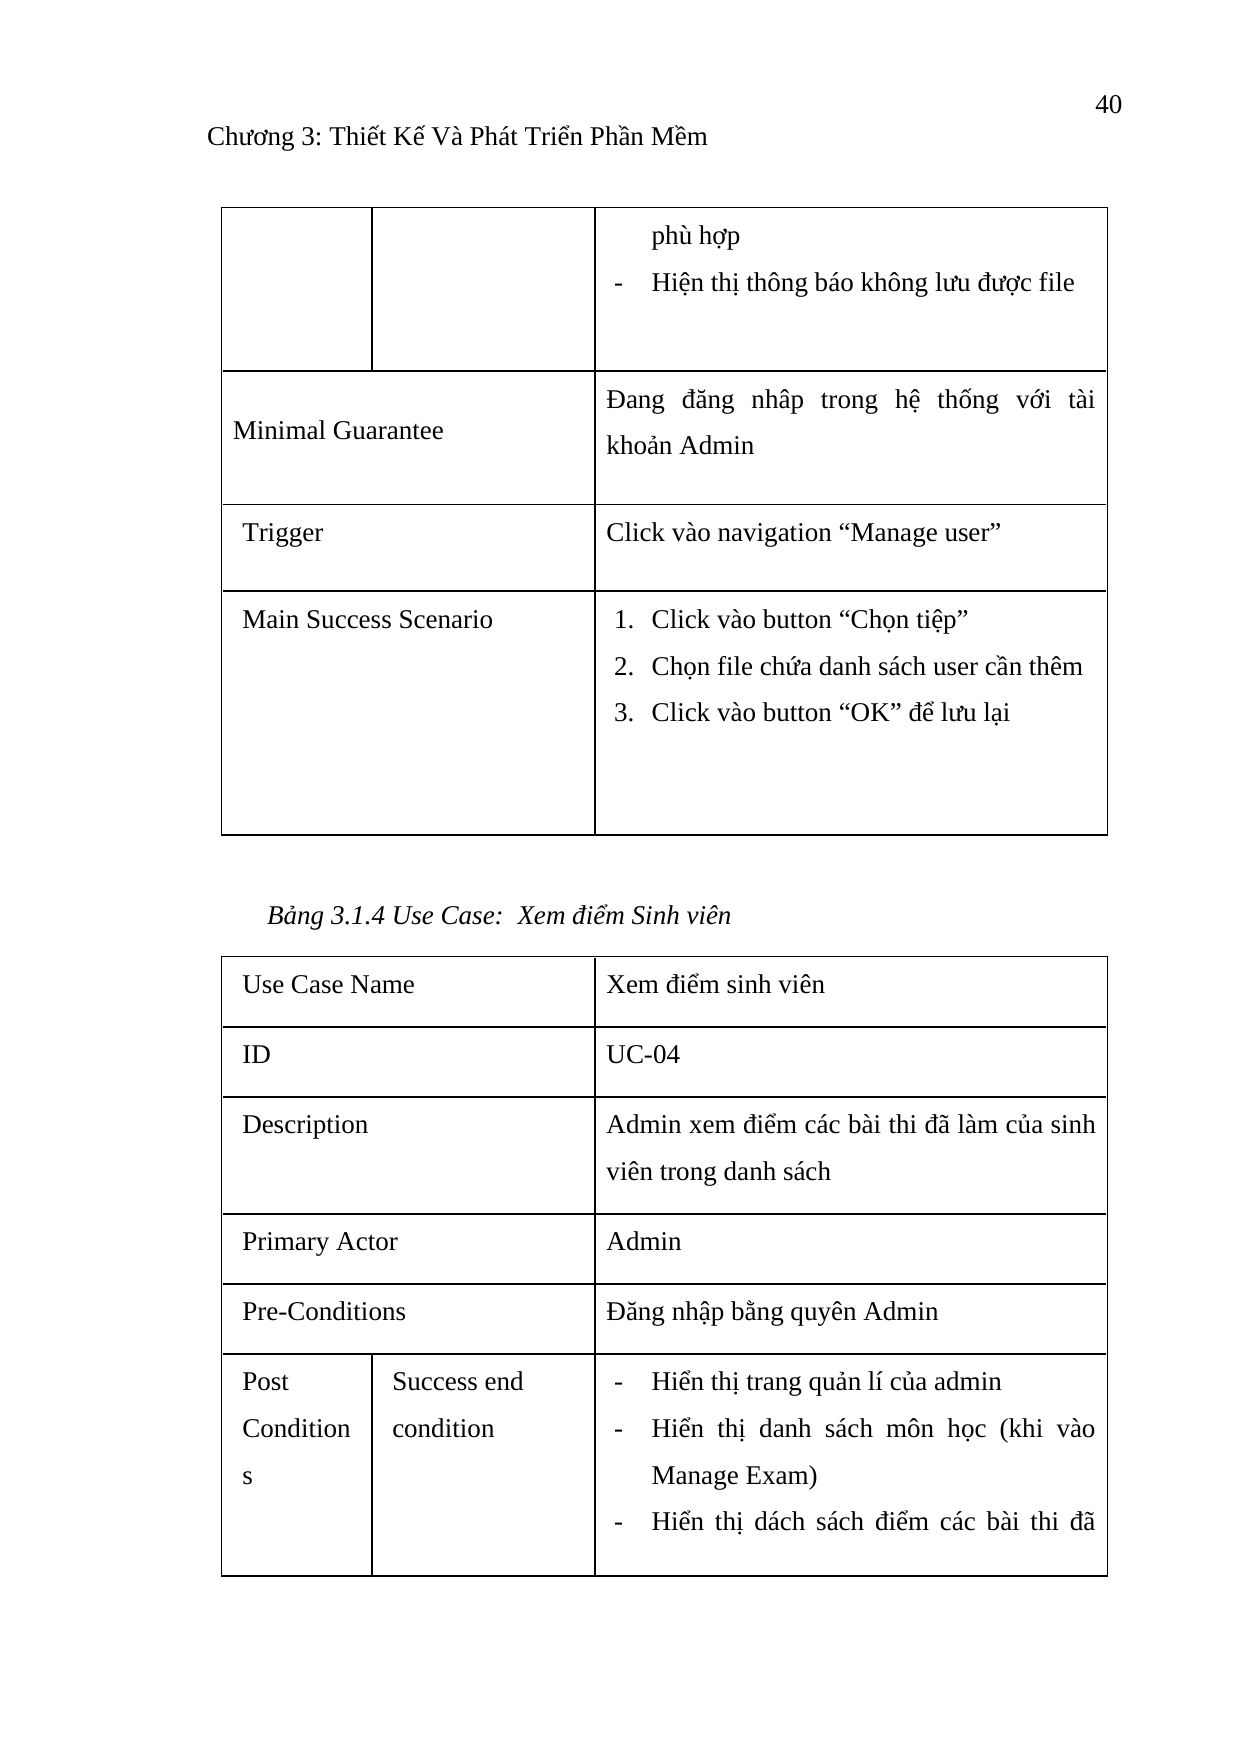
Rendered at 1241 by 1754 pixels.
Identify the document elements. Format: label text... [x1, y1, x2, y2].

table_cell ID [222, 1027, 594, 1096]
table_cell Post Conditions [222, 1354, 371, 1575]
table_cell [596, 208, 1107, 370]
table_cell Click vào navigation “Manage user” [596, 504, 1107, 590]
subtitle Bảng 3.1.4 Use Case: Xem điểm Sinh viên [267, 899, 1122, 930]
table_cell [373, 208, 594, 370]
table_cell Admin [596, 1213, 1107, 1283]
table_cell Pre-Conditions [222, 1284, 594, 1353]
table_cell Đang đăng nhâp trong hệ thống với tài khoản Admin [596, 370, 1107, 504]
table_cell Primary Actor [222, 1214, 594, 1283]
table_cell Description [222, 1097, 594, 1213]
table_cell Đăng nhập bằng quyên Admin [596, 1283, 1107, 1353]
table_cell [596, 1353, 1107, 1575]
table_cell Main Success Scenario [222, 591, 594, 834]
table_cell Minimal Guarantee [222, 371, 594, 504]
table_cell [373, 1355, 594, 1575]
table_cell Admin xem điểm các bài thi đã làm của sinh viên trong danh sách [596, 1096, 1107, 1213]
table_cell Trigger [222, 505, 594, 590]
table_cell Click vào button “Chọn tiệp” Chọn file chứa danh sách user cần thêm Click vào button “OK” để lưu lại [596, 590, 1107, 834]
table_cell UC-04 [596, 1026, 1107, 1096]
table_header Use Case Name [222, 957, 595, 1026]
table_header Xem điểm sinh viên [596, 957, 1107, 1026]
